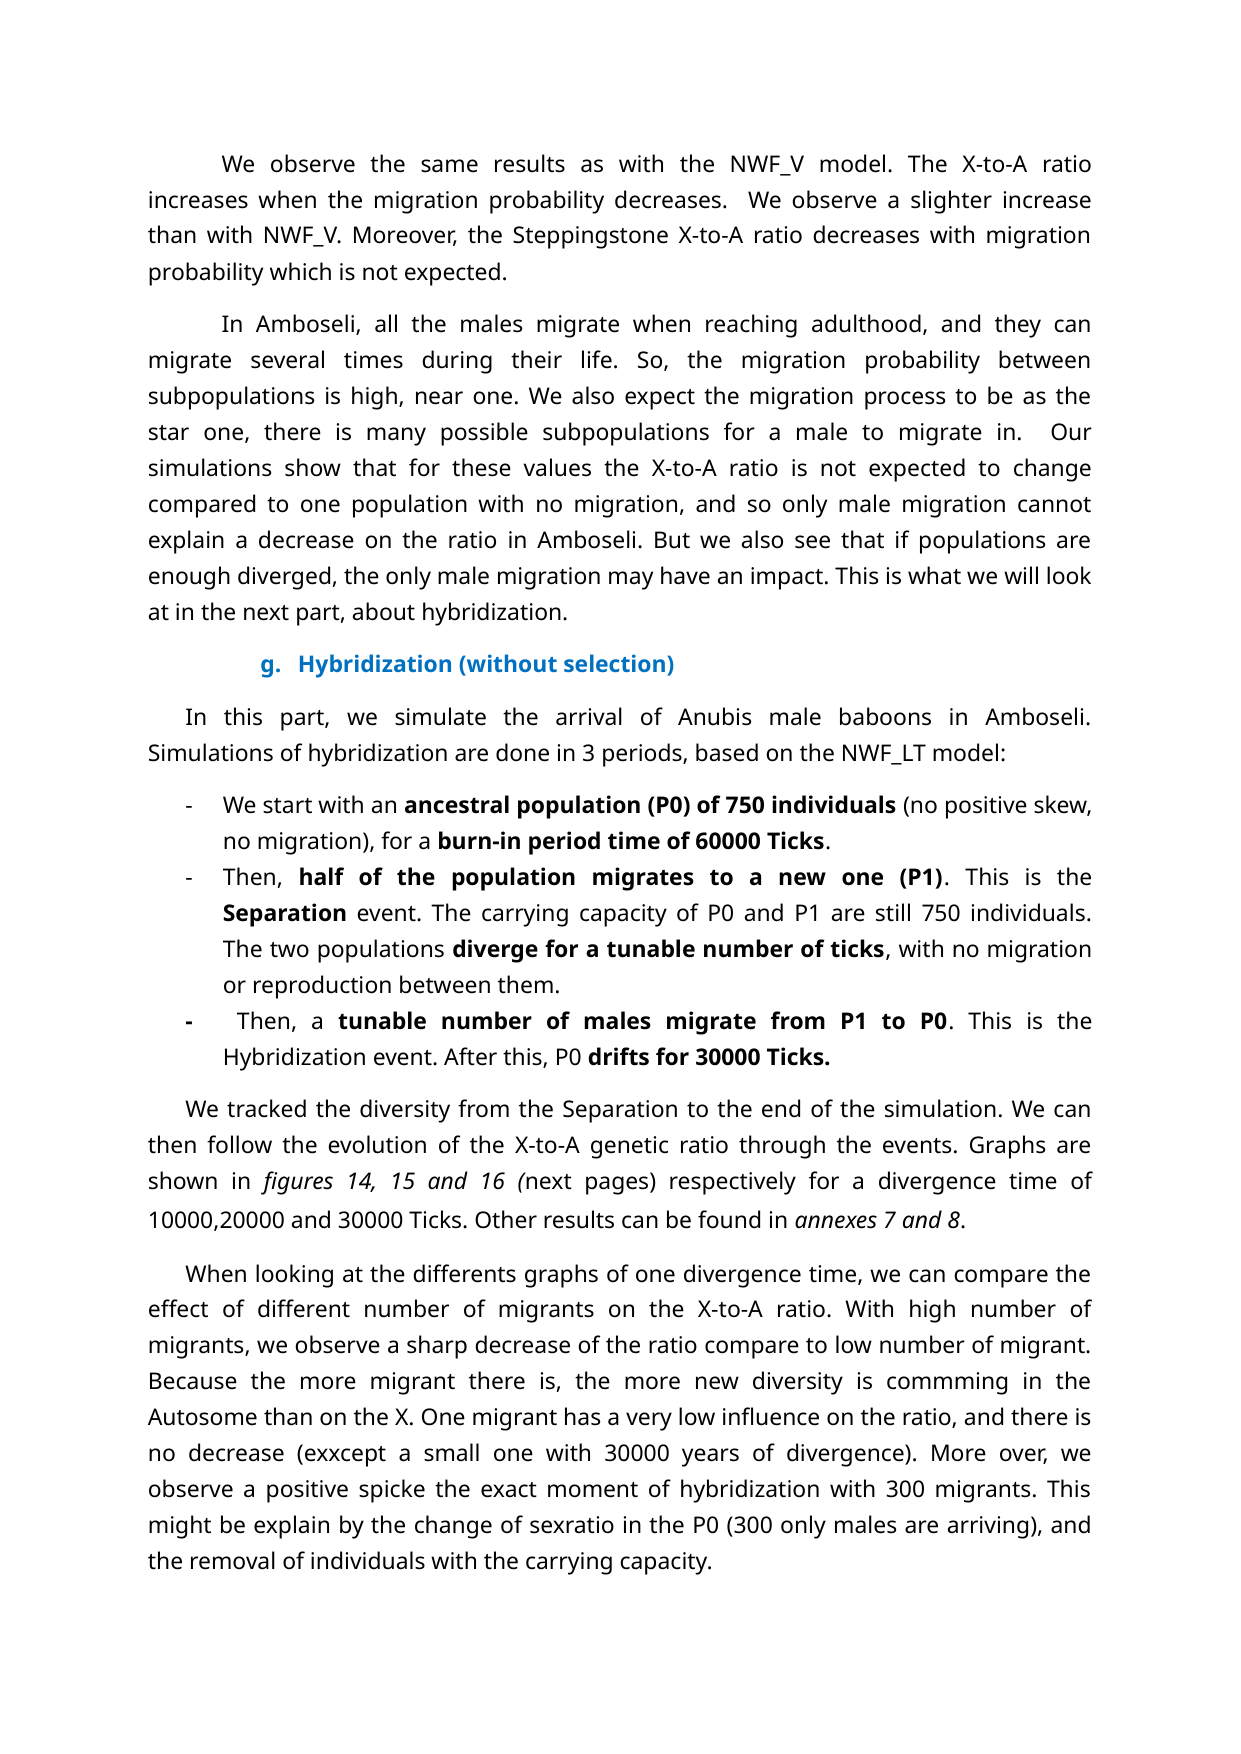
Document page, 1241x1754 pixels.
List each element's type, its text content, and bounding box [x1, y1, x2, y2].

text In this part, we simulate the arrival of Anubis male baboons in Amboseli. Simulations of hybridization are done in 3 periods, based on the NWF_LT model: [148, 701, 1093, 768]
list Hybridization (without selection) [260, 648, 1093, 679]
list Then, half of the population migrates to a new one (P1). This is the Separation event. The carrying capacity of P0 and P1 are still 750 individuals. The two populations diverge for a tunable number of ticks, with no migration or reproduction between them. [185, 861, 1093, 1000]
list We start with an ancestral population (P0) of 750 individuals (no positive skew, no migration), for a burn-in period time of 60000 Ticks. [185, 789, 1093, 856]
list Then, a tunable number of males migrate from P1 to P0. This is the Hybridization event. After this, P0 drifts for 30000 Ticks. [185, 1005, 1093, 1072]
text We tracked the diversity from the Separation to the end of the simulation. We can then follow the evolution of the X-to-A genetic ratio through the events. Graphs are shown in figures 14, 15 and 16 (next pages) respectively for a divergence time of 10000,20000 and 30000 Ticks. Other results can be found in annexes 7 and 8. [148, 1093, 1093, 1236]
text We observe the same results as with the NWF_V model. The X-to-A ratio increases when the migration probability decreases. We observe a slighter increase than with NWF_V. Moreover, the Steppingstone X-to-A ratio decreases with migration probability which is not expected. [148, 148, 1093, 287]
text When looking at the differents graphs of one divergence time, we can compare the effect of different number of migrants on the X-to-A ratio. With high number of migrants, we observe a sharp decrease of the ratio compare to low number of migrant. Because the more migrant there is, the more new diversity is commming in the Autosome than on the X. One migrant has a very low influence on the ratio, and there is no decrease (exxcept a small one with 30000 years of divergence). More over, we observe a positive spicke the exact moment of hybridization with 300 migrants. This might be explain by the change of sexratio in the P0 (300 only males are arriving), and the removal of individuals with the carrying capacity. [148, 1257, 1093, 1576]
text In Amboseli, all the males migrate when reaching adulthood, and they can migrate several times during their life. So, the migration probability between subpopulations is high, near one. We also expect the migration process to be as the star one, there is many possible subpopulations for a male to migrate in. Our simulations show that for these values the X-to-A ratio is not expected to change compared to one population with no migration, and so only male migration cannot explain a decrease on the ratio in Amboseli. But we also see that if populations are enough diverged, the only male migration may have an impact. This is what we will look at in the next part, about hybridization. [148, 308, 1093, 627]
